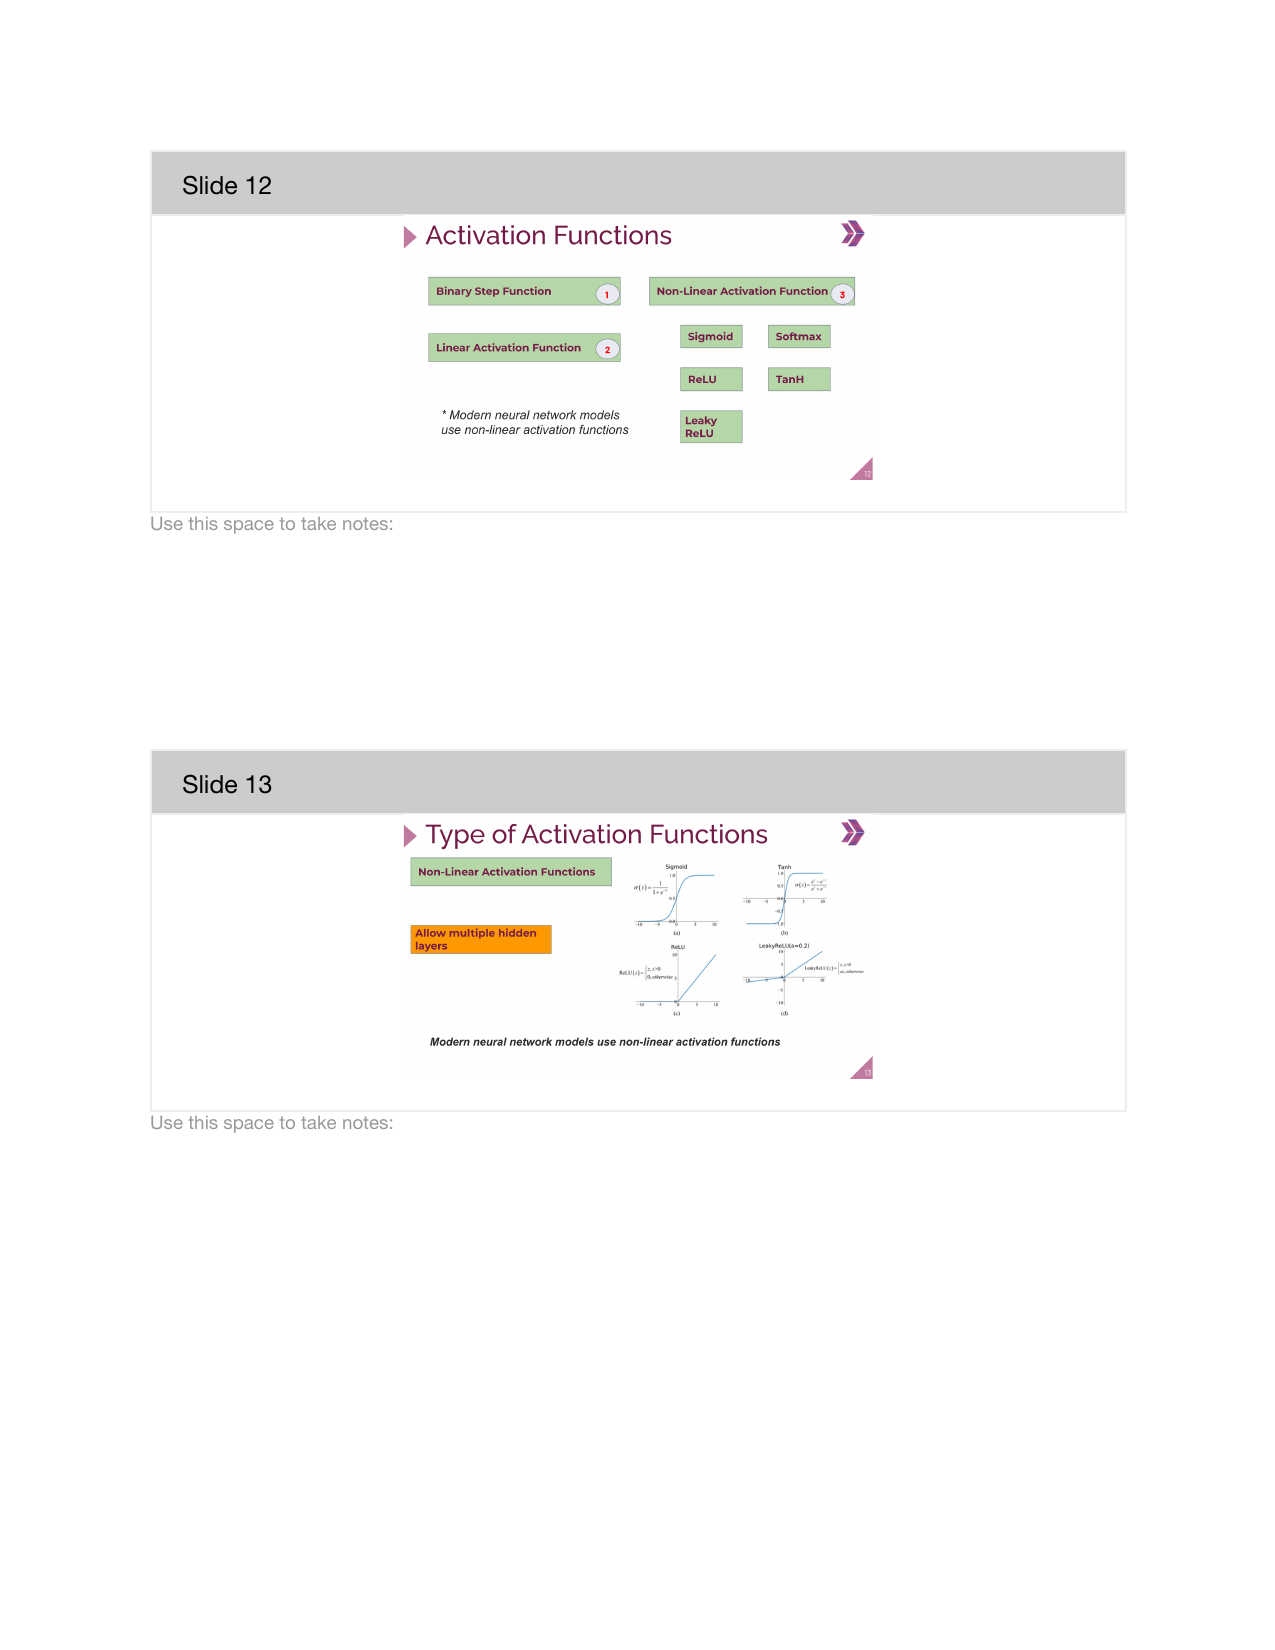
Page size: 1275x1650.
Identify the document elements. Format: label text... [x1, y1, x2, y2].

table_header Slide 13 [152, 751, 1125, 813]
picture [403, 814, 873, 1079]
table_cell [152, 815, 1125, 1110]
picture [403, 215, 873, 480]
text Use this space to take notes: [150, 1112, 1125, 1135]
table_header Slide 12 [152, 152, 1125, 214]
text Use this space to take notes: [150, 513, 1125, 536]
table_cell [152, 216, 1125, 511]
